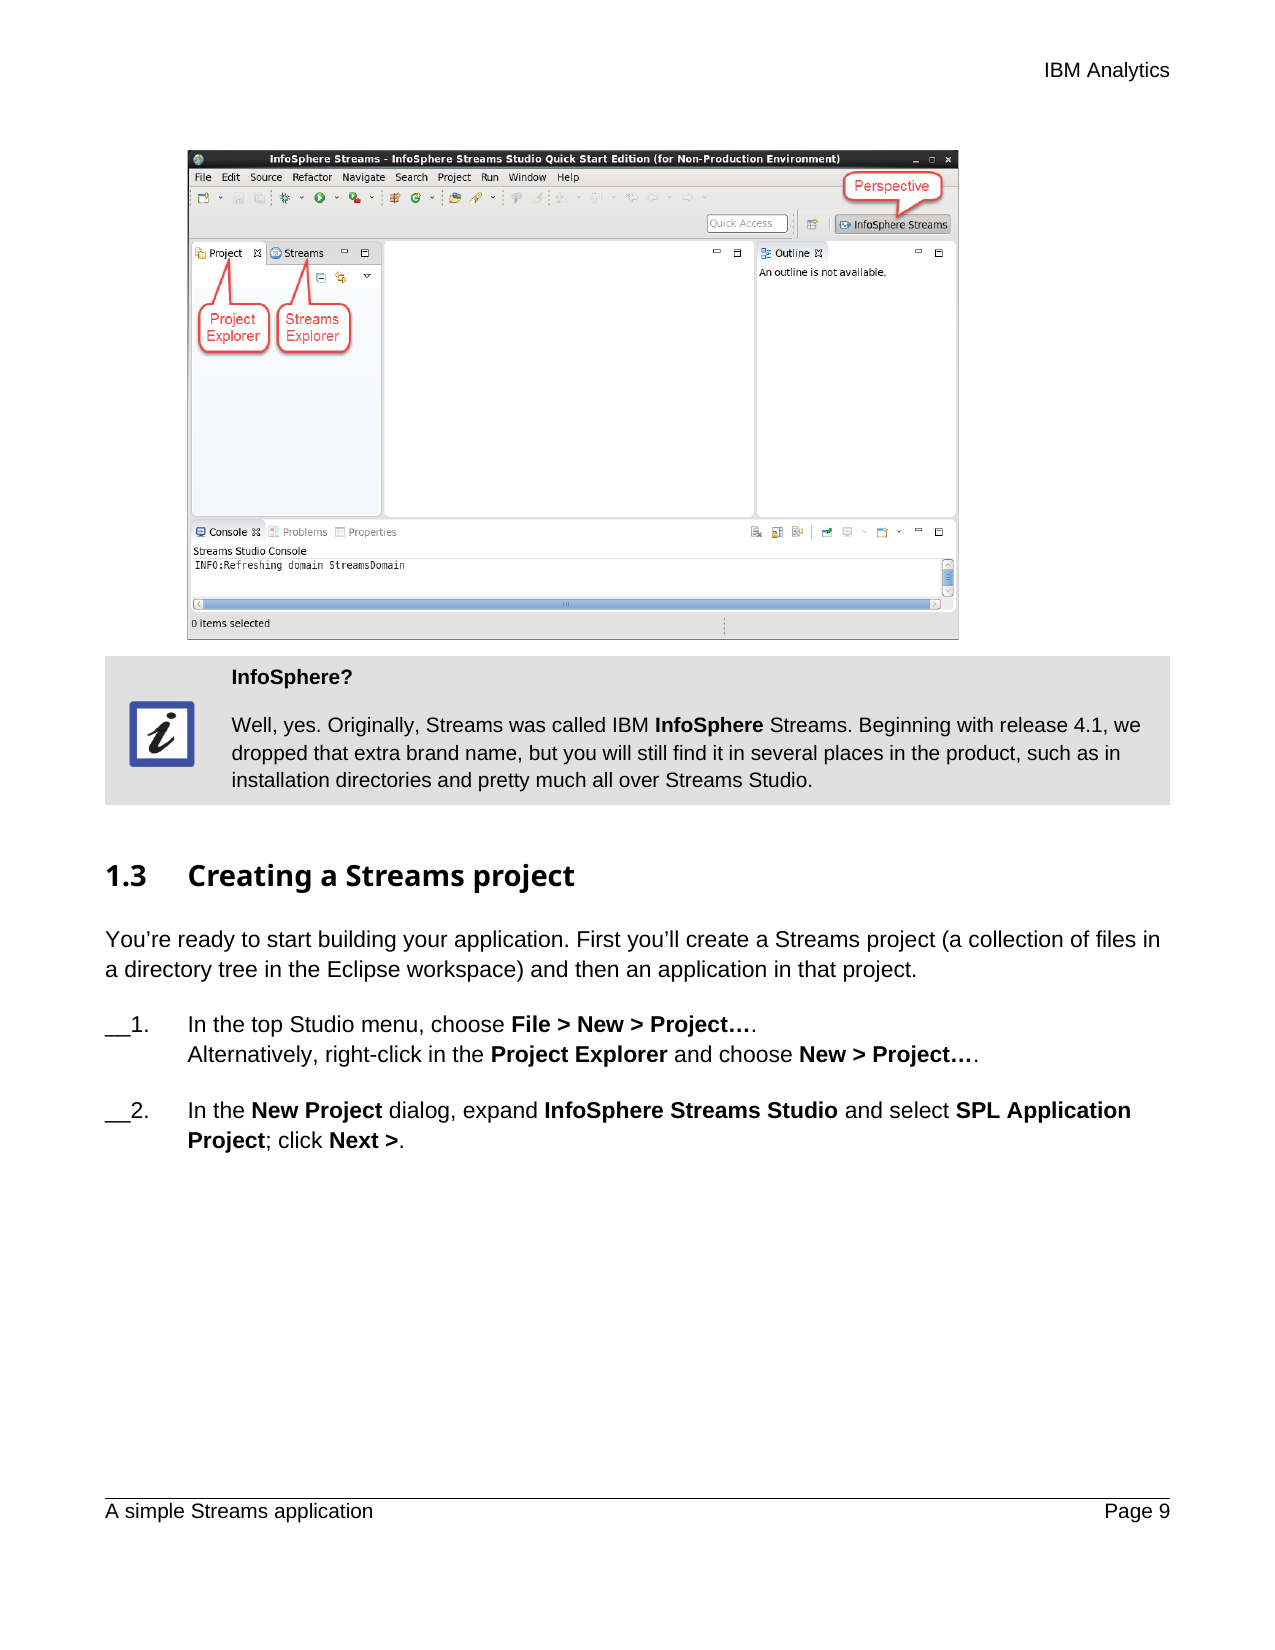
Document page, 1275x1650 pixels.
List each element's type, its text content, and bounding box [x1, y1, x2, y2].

picture [187, 150, 959, 640]
table_header [105, 656, 219, 805]
subtitle Creating a Streams project [105, 855, 1170, 895]
list In the top Studio menu, choose File > New > Project…. Alternatively, right-click in the Project Explorer and choose New > Project…. [105, 1011, 1170, 1068]
picture [117, 689, 207, 780]
list In the New Project dialog, expand InfoSphere Streams Studio and select SPL Application Project; click Next >. [105, 1097, 1170, 1153]
text You’re ready to start building your application. First you’ll create a Streams project (a collection of files in a directory tree in the Eclipse workspace) and then an application in that project. [105, 926, 1170, 982]
table_header InfoSphere? Well, yes. Originally, Streams was called IBM InfoSphere Streams. Beginning with release 4.1, we dropped that extra brand name, but you will still find it in several places in the product, such as in installation directories and pretty much all over Streams Studio. [219, 656, 1170, 805]
